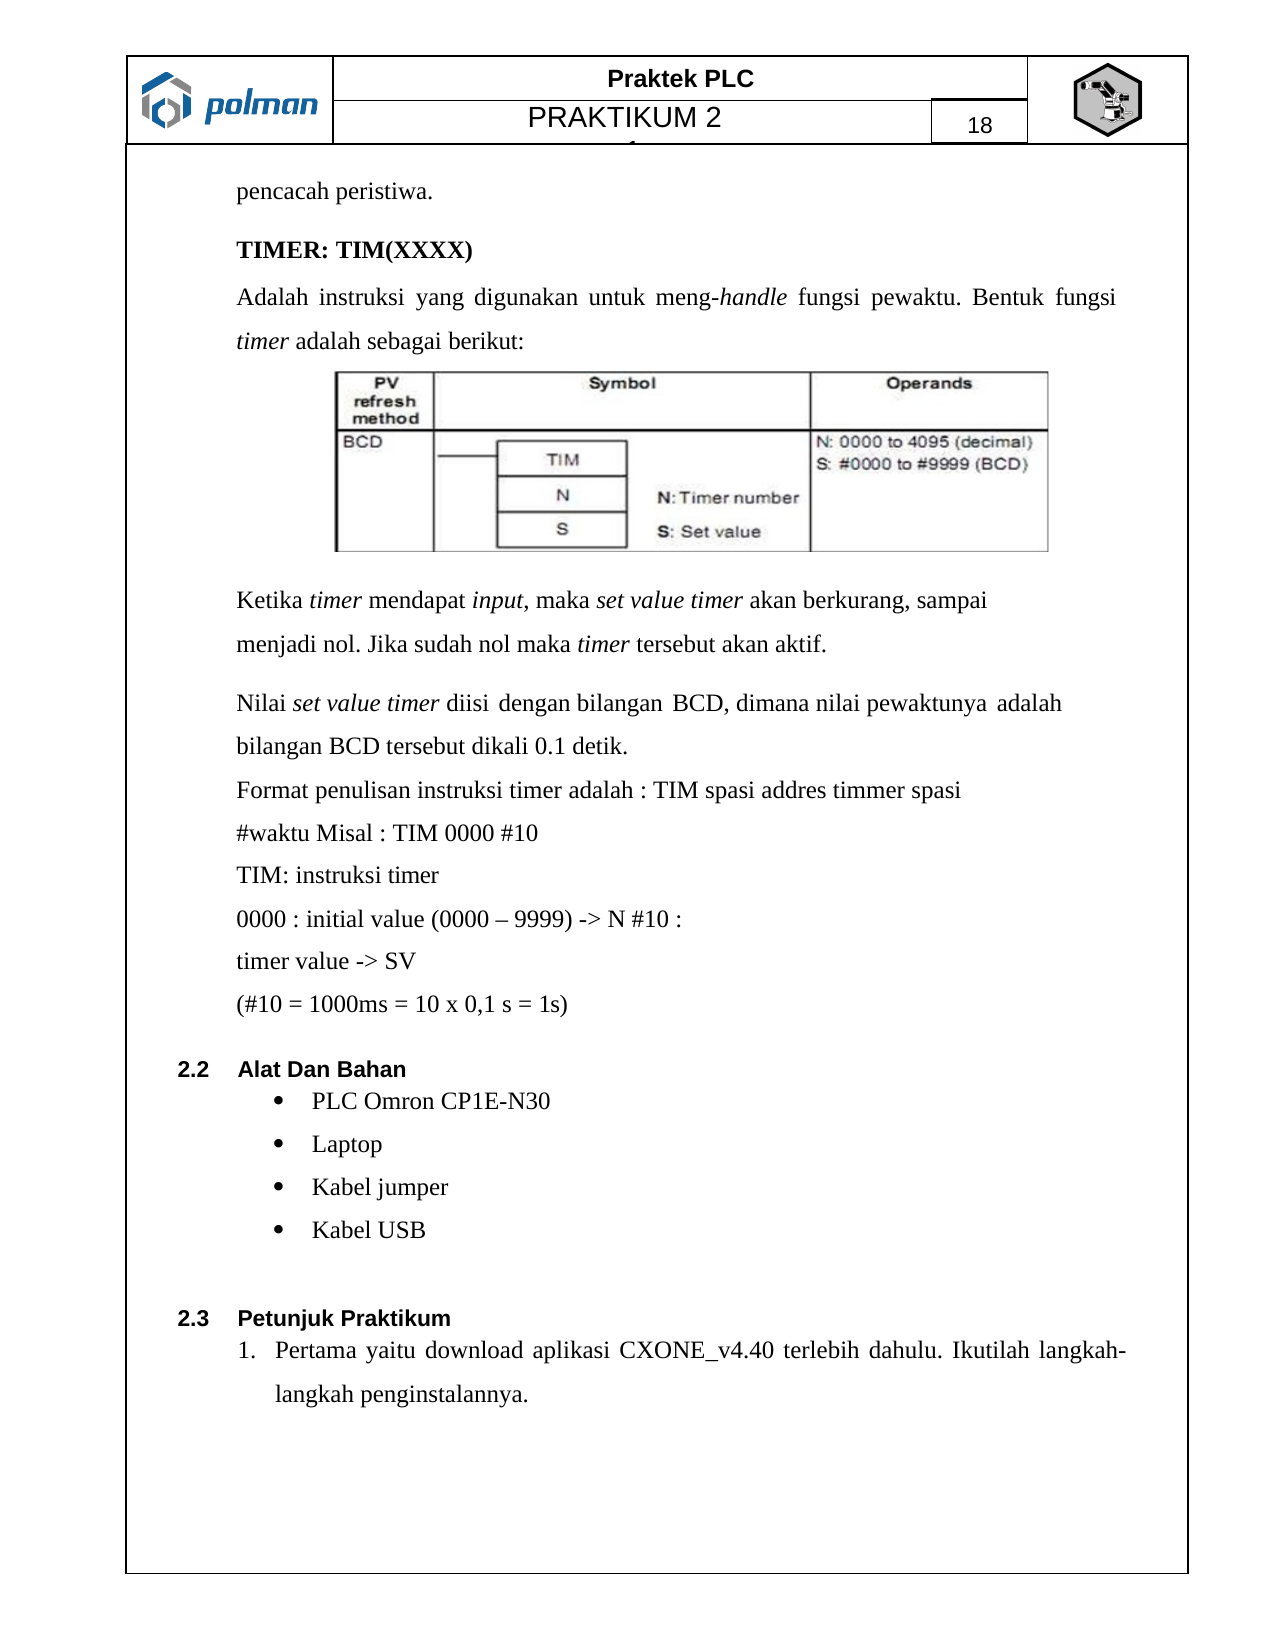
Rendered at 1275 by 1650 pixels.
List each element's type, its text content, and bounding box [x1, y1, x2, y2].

text TIMER: TIM(XXXX) [236, 235, 1127, 264]
subtitle Petunjuk Praktikum [177, 1305, 1127, 1332]
text (#10 = 1000ms = 10 x 0,1 s = 1s) [177, 989, 1127, 1018]
text Instruksi Timer Adalah instruksi yang digunakan untuk meng-handle pewaktu dan pencacah peristiwa. [236, 177, 1127, 205]
text Adalah instruksi yang digunakan untuk meng-handle fungsi pewaktu. Bentuk fungsi [236, 282, 1127, 311]
text Format penulisan instruksi timer adalah : TIM spasi addres timmer spasi #waktu Misal : TIM 0000 #10 [236, 775, 1026, 847]
text Ketika timer mendapat input, maka set value timer akan berkurang, sampai menjadi nol. Jika sudah nol maka timer tersebut akan aktif. [236, 585, 1026, 657]
subtitle Alat Dan Bahan [177, 1056, 1127, 1082]
text 0000 : initial value (0000 – 9999) -> N #10 : timer value -> SV [236, 904, 688, 975]
list Kabel USB [274, 1215, 1127, 1244]
picture [142, 72, 318, 129]
picture [1073, 61, 1143, 139]
list Laptop [274, 1129, 1127, 1158]
text timer adalah sebagai berikut: [236, 326, 1127, 354]
text TIM: instruksi timer [236, 861, 1127, 889]
list PLC Omron CP1E-N30 [274, 1086, 1127, 1115]
list Kabel jumper [274, 1172, 1127, 1201]
list Pertama yaitu download aplikasi CXONE_v4.40 terlebih dahulu. Ikutilah langkah-langkah penginstalannya. [237, 1336, 1127, 1407]
picture [332, 370, 1049, 551]
text Nilai set value timer diisi dengan bilangan BCD, dimana nilai pewaktunya adalah bilangan BCD tersebut dikali 0.1 detik. [236, 688, 1072, 760]
